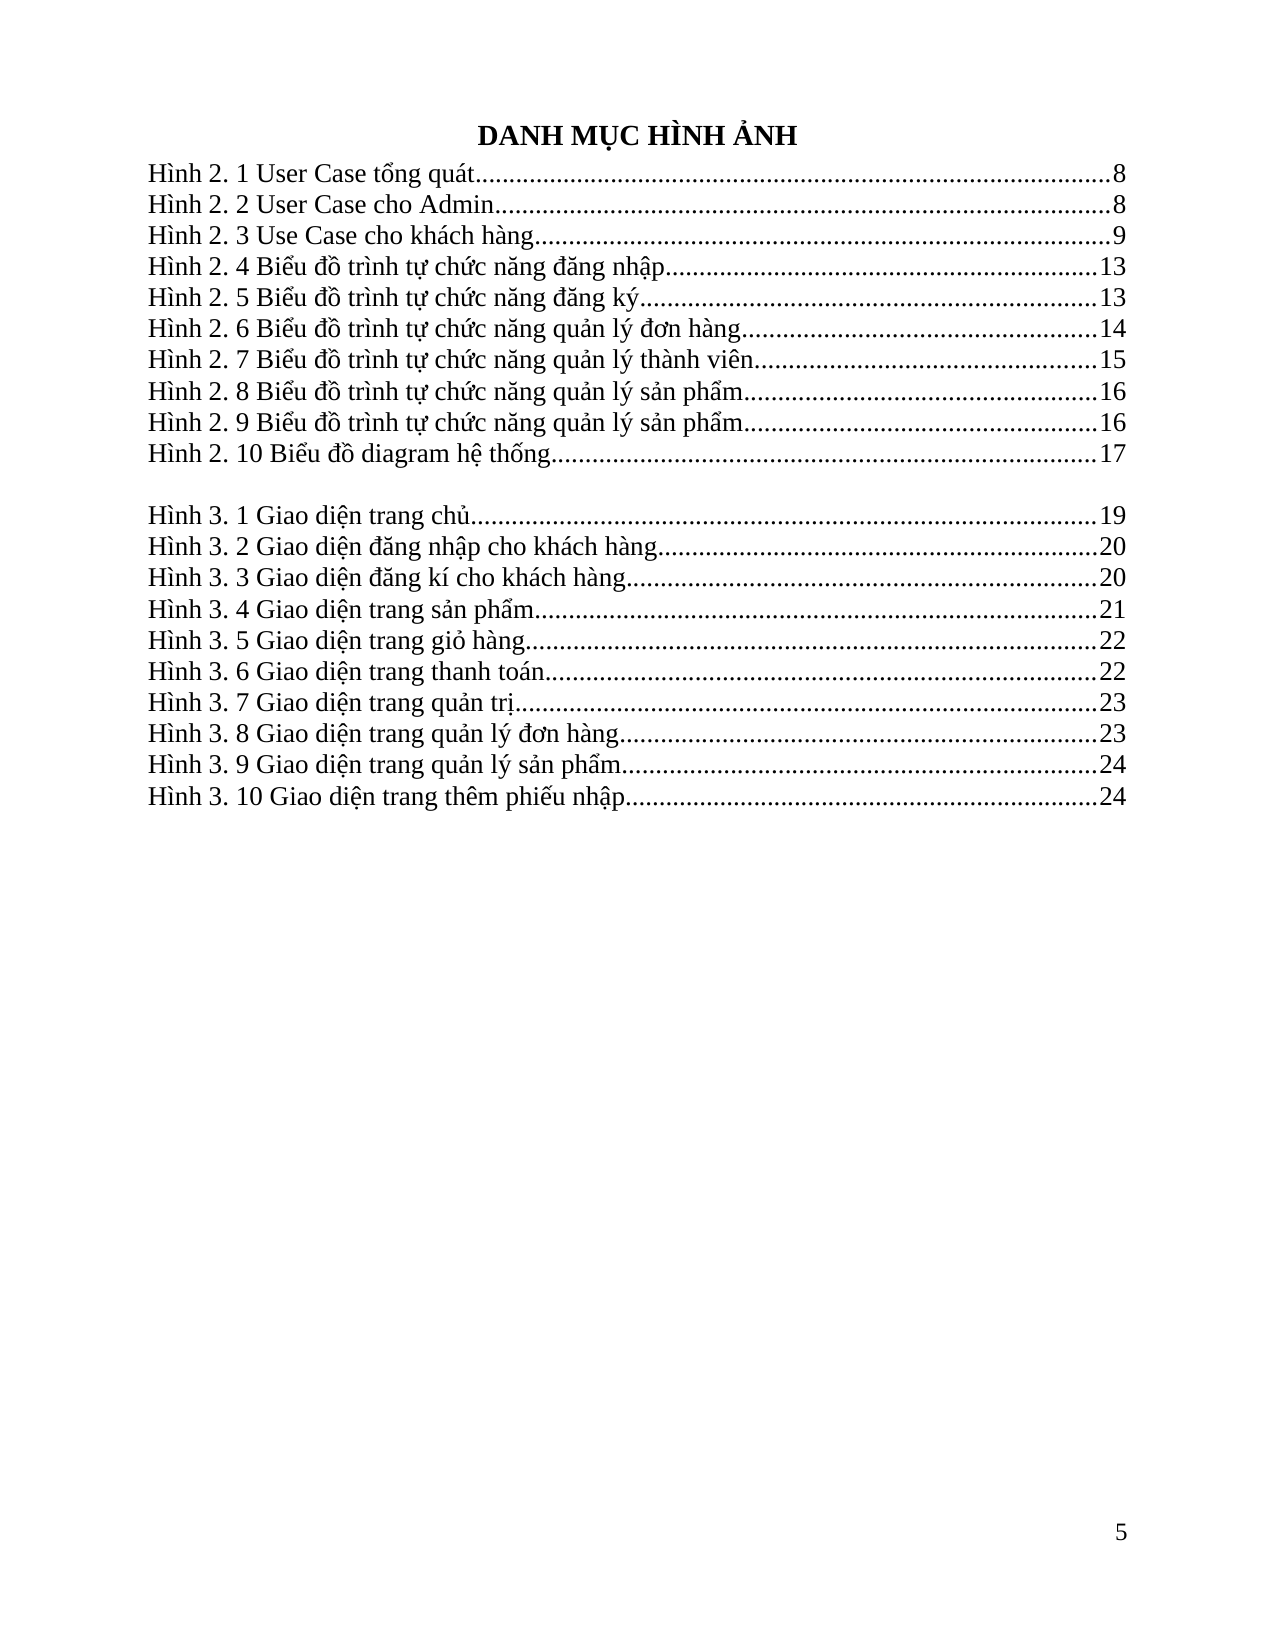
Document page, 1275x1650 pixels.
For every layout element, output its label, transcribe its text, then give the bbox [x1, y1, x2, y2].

text Hình 2. 2 User Case cho Admin 8 [148, 188, 1127, 219]
text Hình 2. 6 Biểu đồ trình tự chức năng quản lý đơn hàng 14 [148, 312, 1127, 343]
text Hình 3. 5 Giao diện trang giỏ hàng 22 [148, 624, 1127, 655]
text Hình 3. 4 Giao diện trang sản phẩm 21 [148, 593, 1127, 624]
text Hình 3. 1 Giao diện trang chủ 19 [148, 499, 1127, 530]
text Hình 3. 6 Giao diện trang thanh toán 22 [148, 655, 1127, 686]
text Hình 3. 10 Giao diện trang thêm phiếu nhập 24 [148, 779, 1127, 811]
text Hình 3. 2 Giao diện đăng nhập cho khách hàng 20 [148, 530, 1127, 562]
text Hình 2. 10 Biểu đồ diagram hệ thống 17 [148, 437, 1127, 468]
text Hình 2. 9 Biểu đồ trình tự chức năng quản lý sản phẩm 16 [148, 406, 1127, 437]
text Hình 2. 5 Biểu đồ trình tự chức năng đăng ký 13 [148, 281, 1127, 312]
text Hình 3. 3 Giao diện đăng kí cho khách hàng 20 [148, 562, 1127, 593]
subtitle DANH MỤC HÌNH ẢNH [148, 118, 1127, 152]
text Hình 2. 4 Biểu đồ trình tự chức năng đăng nhập 13 [148, 250, 1127, 281]
text Hình 3. 7 Giao diện trang quản trị 23 [148, 686, 1127, 717]
text Hình 3. 8 Giao diện trang quản lý đơn hàng 23 [148, 717, 1127, 748]
text Hình 2. 7 Biểu đồ trình tự chức năng quản lý thành viên 15 [148, 343, 1127, 375]
text Hình 2. 3 Use Case cho khách hàng 9 [148, 219, 1127, 250]
text Hình 2. 1 User Case tổng quát 8 [148, 157, 1127, 188]
text Hình 3. 9 Giao diện trang quản lý sản phẩm 24 [148, 748, 1127, 779]
text Hình 2. 8 Biểu đồ trình tự chức năng quản lý sản phẩm 16 [148, 375, 1127, 406]
